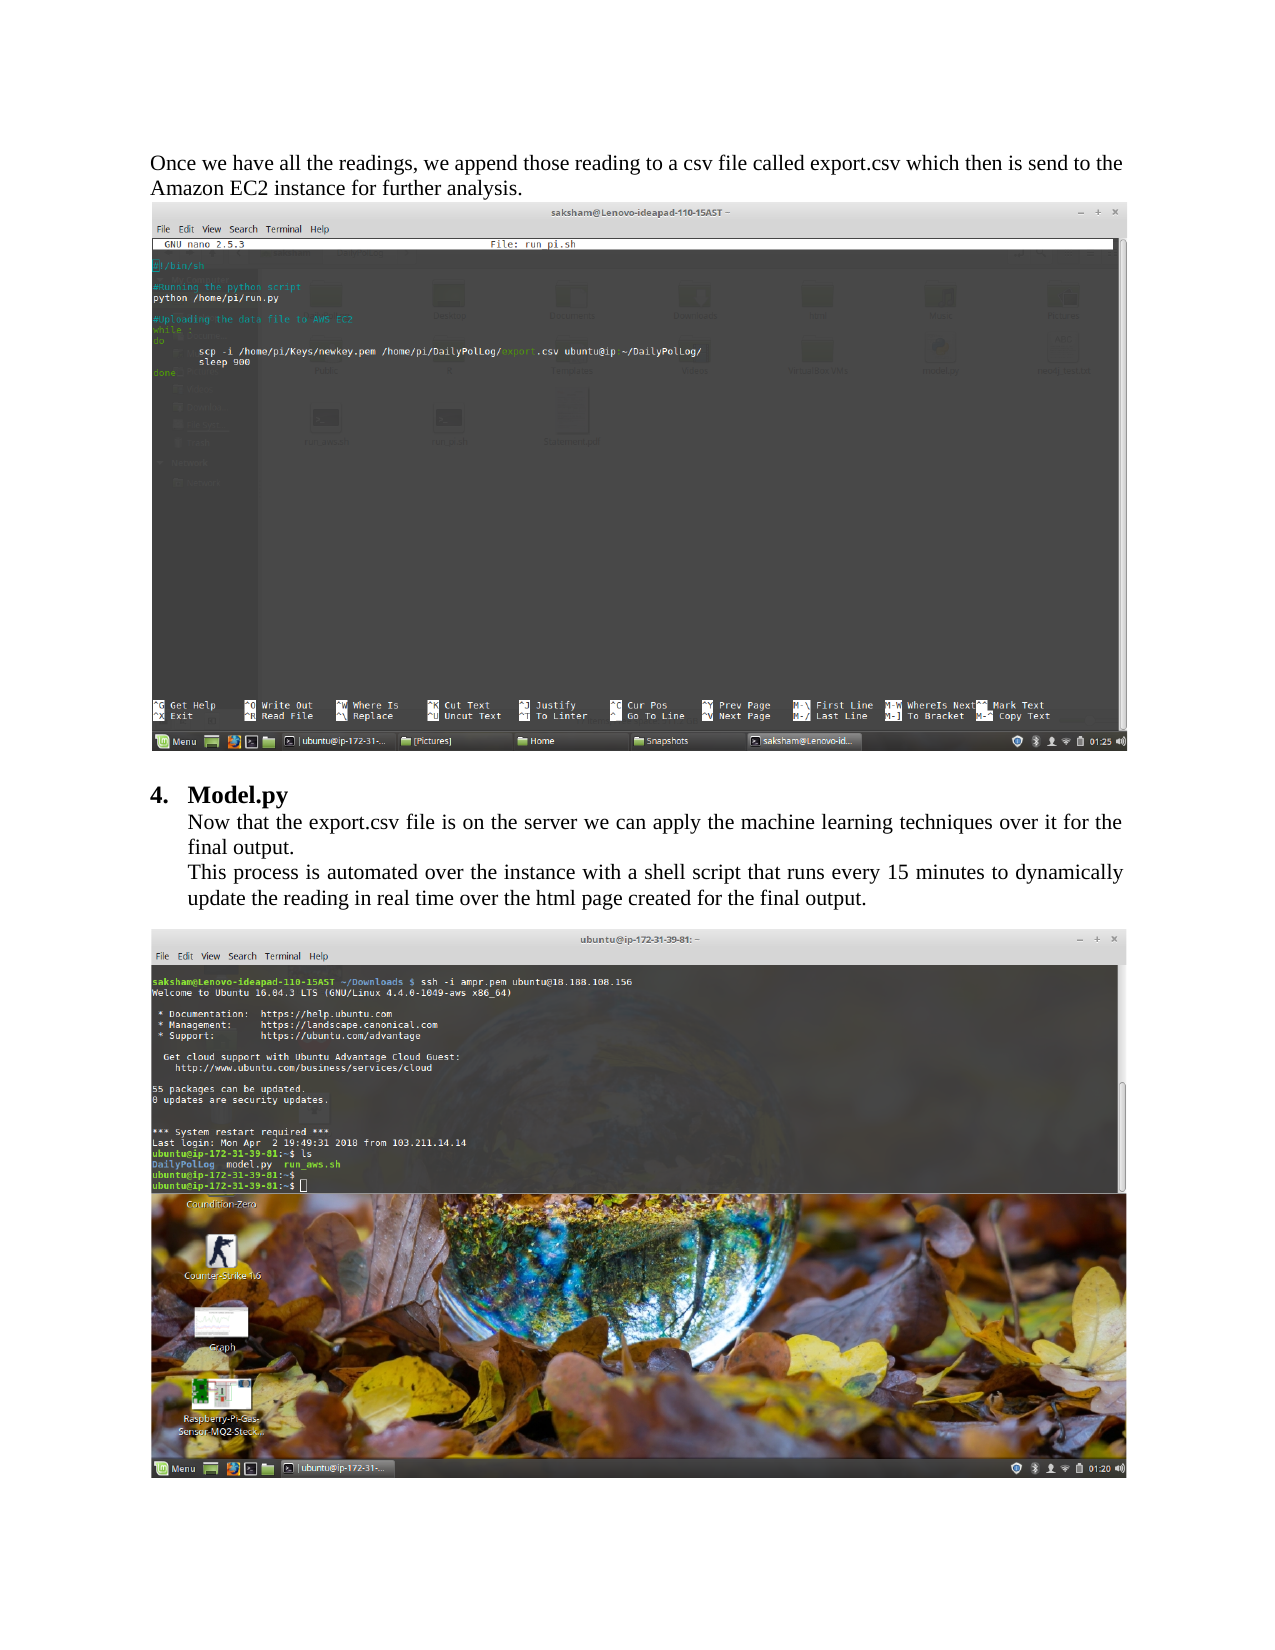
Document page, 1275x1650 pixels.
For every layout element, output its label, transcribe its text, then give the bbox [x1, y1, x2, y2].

list Model.py [150, 780, 1125, 809]
list This process is automated over the instance with a shell script that runs every 15 minutes to dynamically update the reading in real time over the html page created for the final output. [187, 859, 1125, 910]
list Now that the export.csv file is on the server we can apply the machine learning techniques over it for the final output. [187, 809, 1125, 859]
text Once we have all the readings, we append those reading to a csv file called export.csv which then is send to the Amazon EC2 instance for further analysis. [150, 150, 1125, 200]
picture [151, 929, 1127, 1478]
picture [152, 202, 1128, 751]
